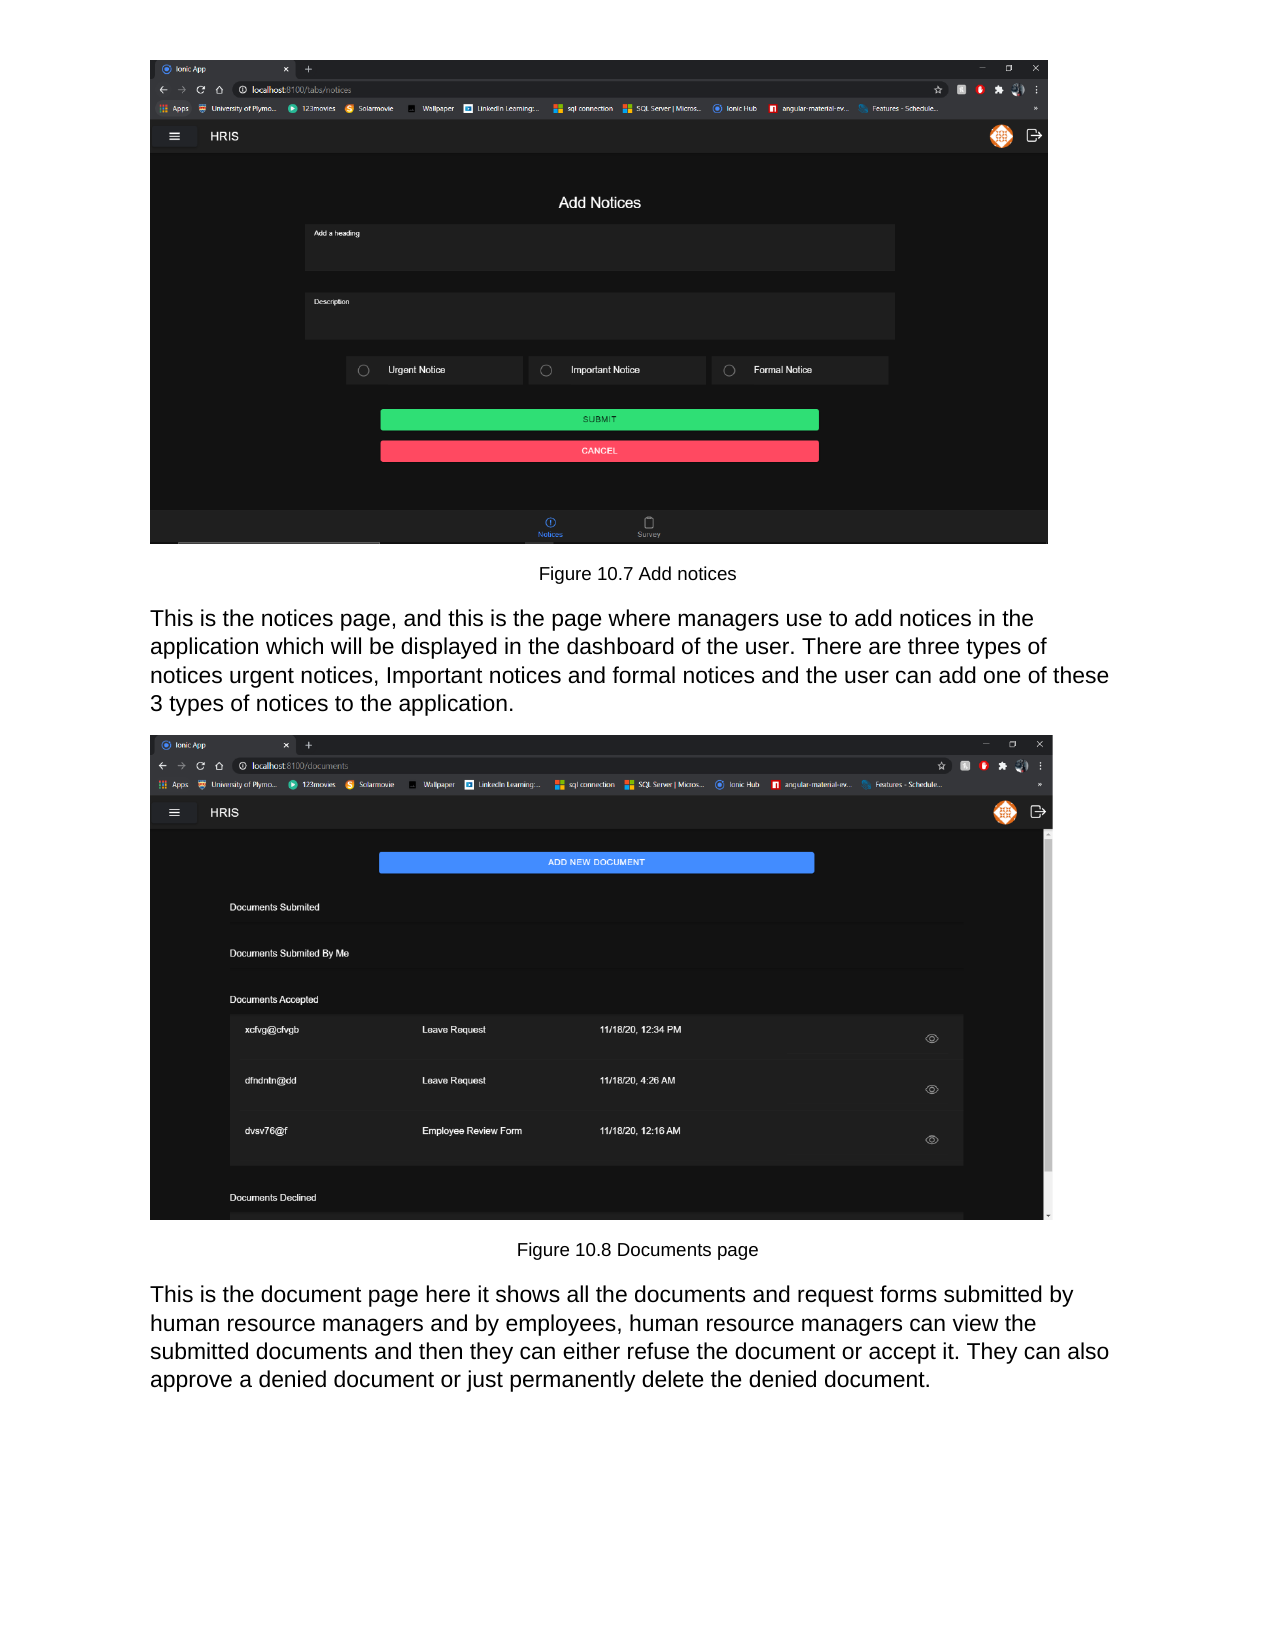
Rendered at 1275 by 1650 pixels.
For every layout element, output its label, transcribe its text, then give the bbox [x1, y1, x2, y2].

picture [150, 735, 1053, 1220]
picture [150, 60, 1048, 544]
text Figure 10.8 Documents page [150, 1239, 1125, 1260]
text Figure 10.7 Add notices [150, 562, 1125, 584]
text This is the document page here it shows all the documents and request forms submitted by human resource managers and by employees, human resource managers can view the submitted documents and then they can either refuse the document or accept it. They can also approve a denied document or just permanently delete the denied document. [150, 1281, 1125, 1393]
text This is the notices page, and this is the page where managers use to add notices in the application which will be displayed in the dashboard of the user. There are three types of notices urgent notices, Important notices and formal notices and the user can add one of these 3 types of notices to the application. [150, 605, 1125, 717]
